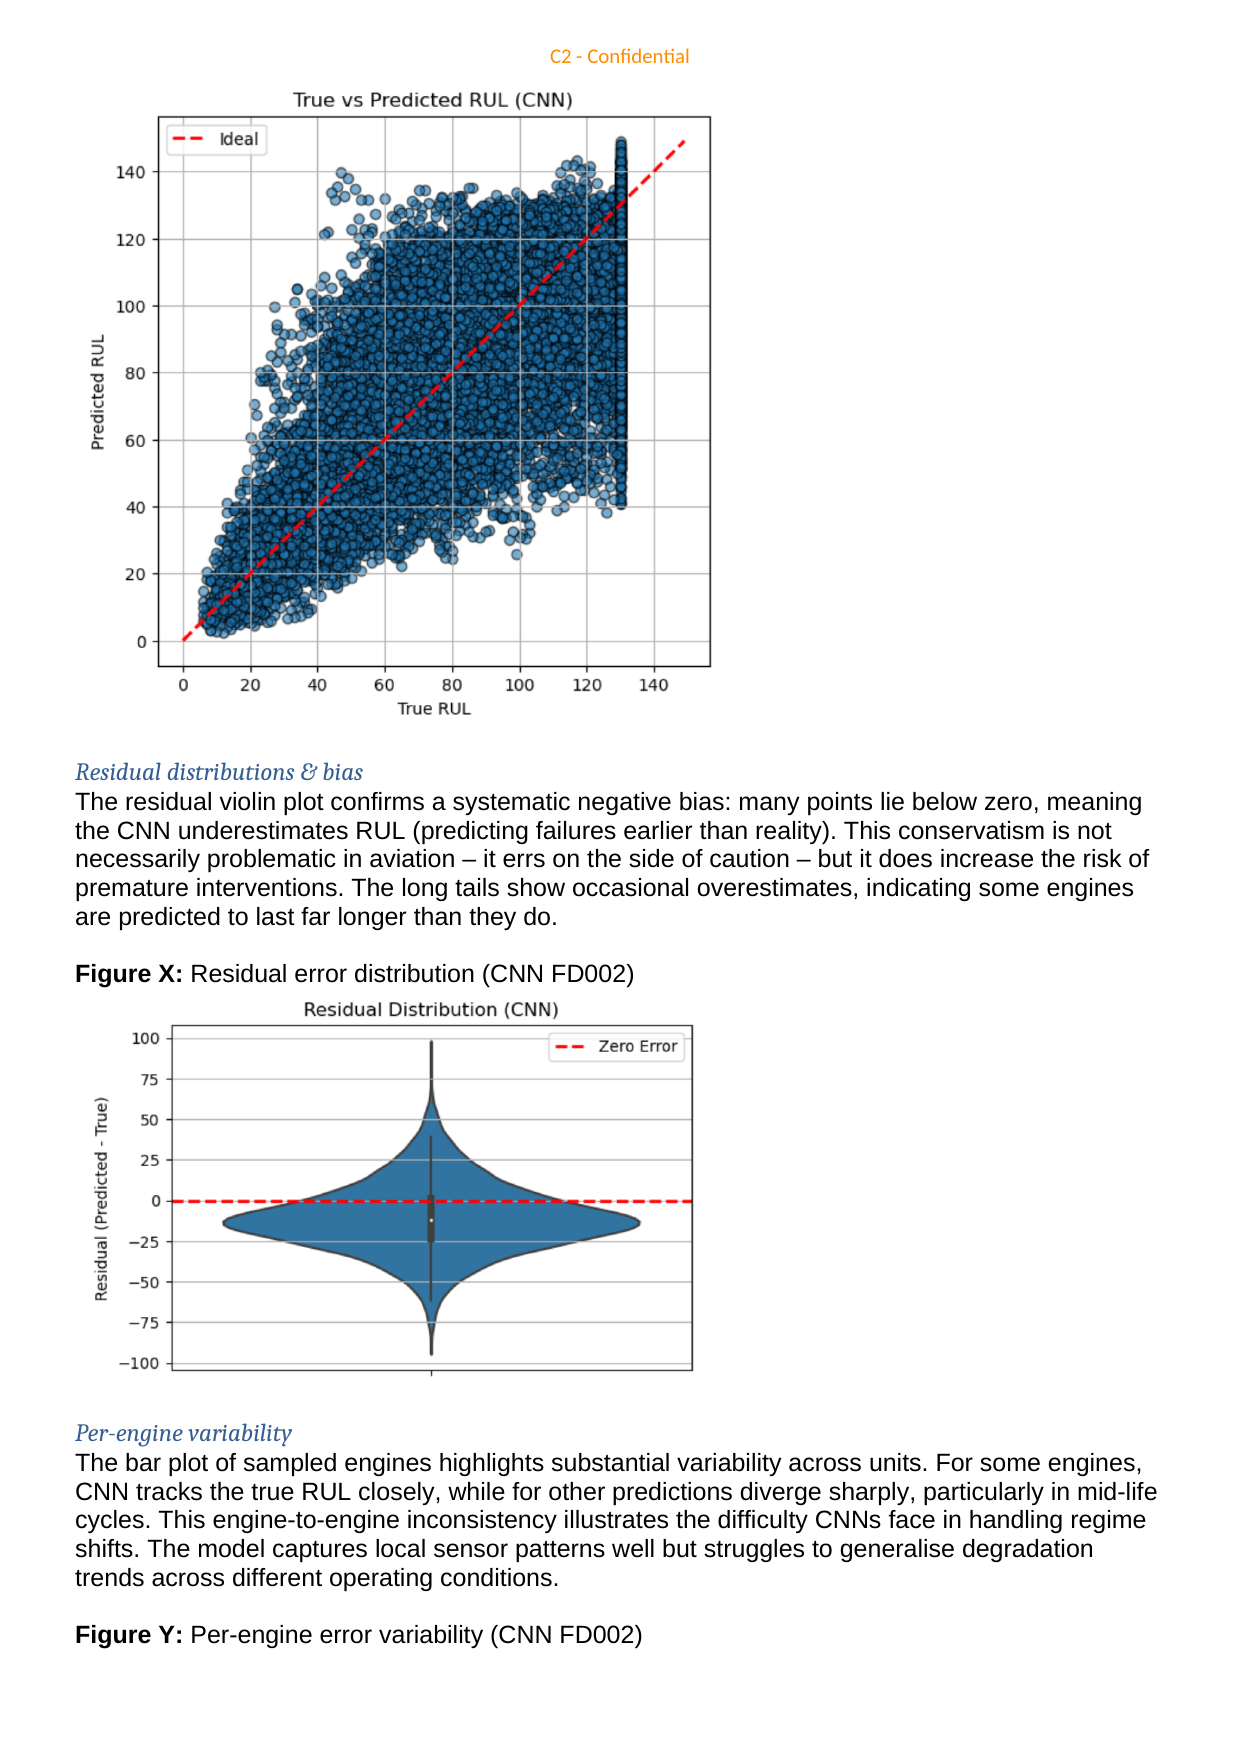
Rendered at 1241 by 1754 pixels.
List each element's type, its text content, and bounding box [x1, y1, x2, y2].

text The bar plot of sampled engines highlights substantial variability across units. For some engines, CNN tracks the true RUL closely, while for other predictions diverge sharply, particularly in mid-life cycles. This engine-to-engine inconsistency illustrates the difficulty CNNs face in handling regime shifts. The model captures local sensor patterns well but struggles to generalise degradation trends across different operating conditions. [75, 1448, 1165, 1592]
text Figure Y: Per-engine error variability (CNN FD002) [75, 1620, 1165, 1649]
text Figure X: Residual error distribution (CNN FD002) [75, 959, 1165, 988]
picture [75, 75, 725, 726]
text The residual violin plot confirms a systematic negative bias: many points lie below zero, meaning the CNN underestimates RUL (predicting failures earlier than reality). This conservatism is not necessarily problematic in aviation – it errs on the side of caution – but it does increase the risk of premature interventions. The long tails show occasional overestimates, indicating some engines are predicted to last far longer than they do. [75, 787, 1165, 931]
subtitle Residual distributions & bias [75, 758, 1165, 787]
picture [75, 988, 702, 1387]
subtitle Per-engine variability [75, 1419, 1165, 1448]
